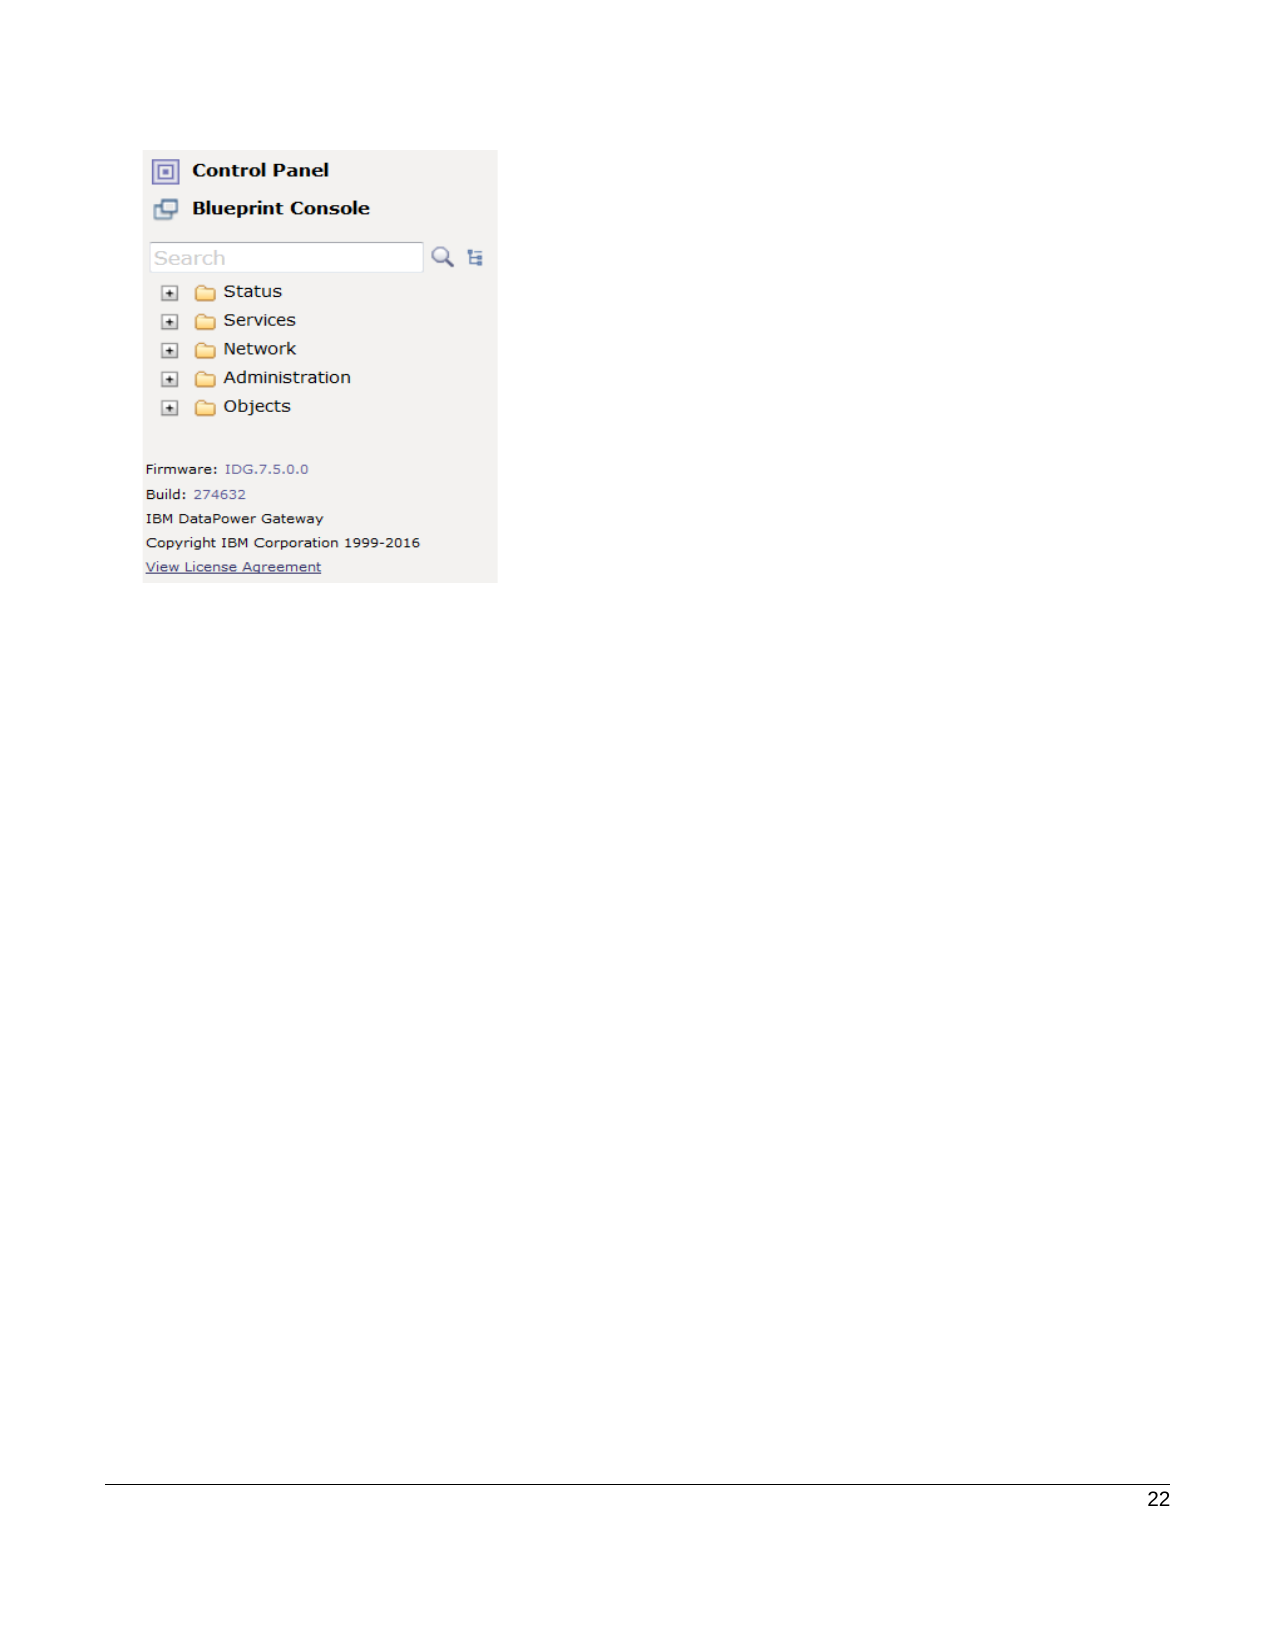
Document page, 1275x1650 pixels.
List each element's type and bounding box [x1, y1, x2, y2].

picture [142, 150, 498, 583]
